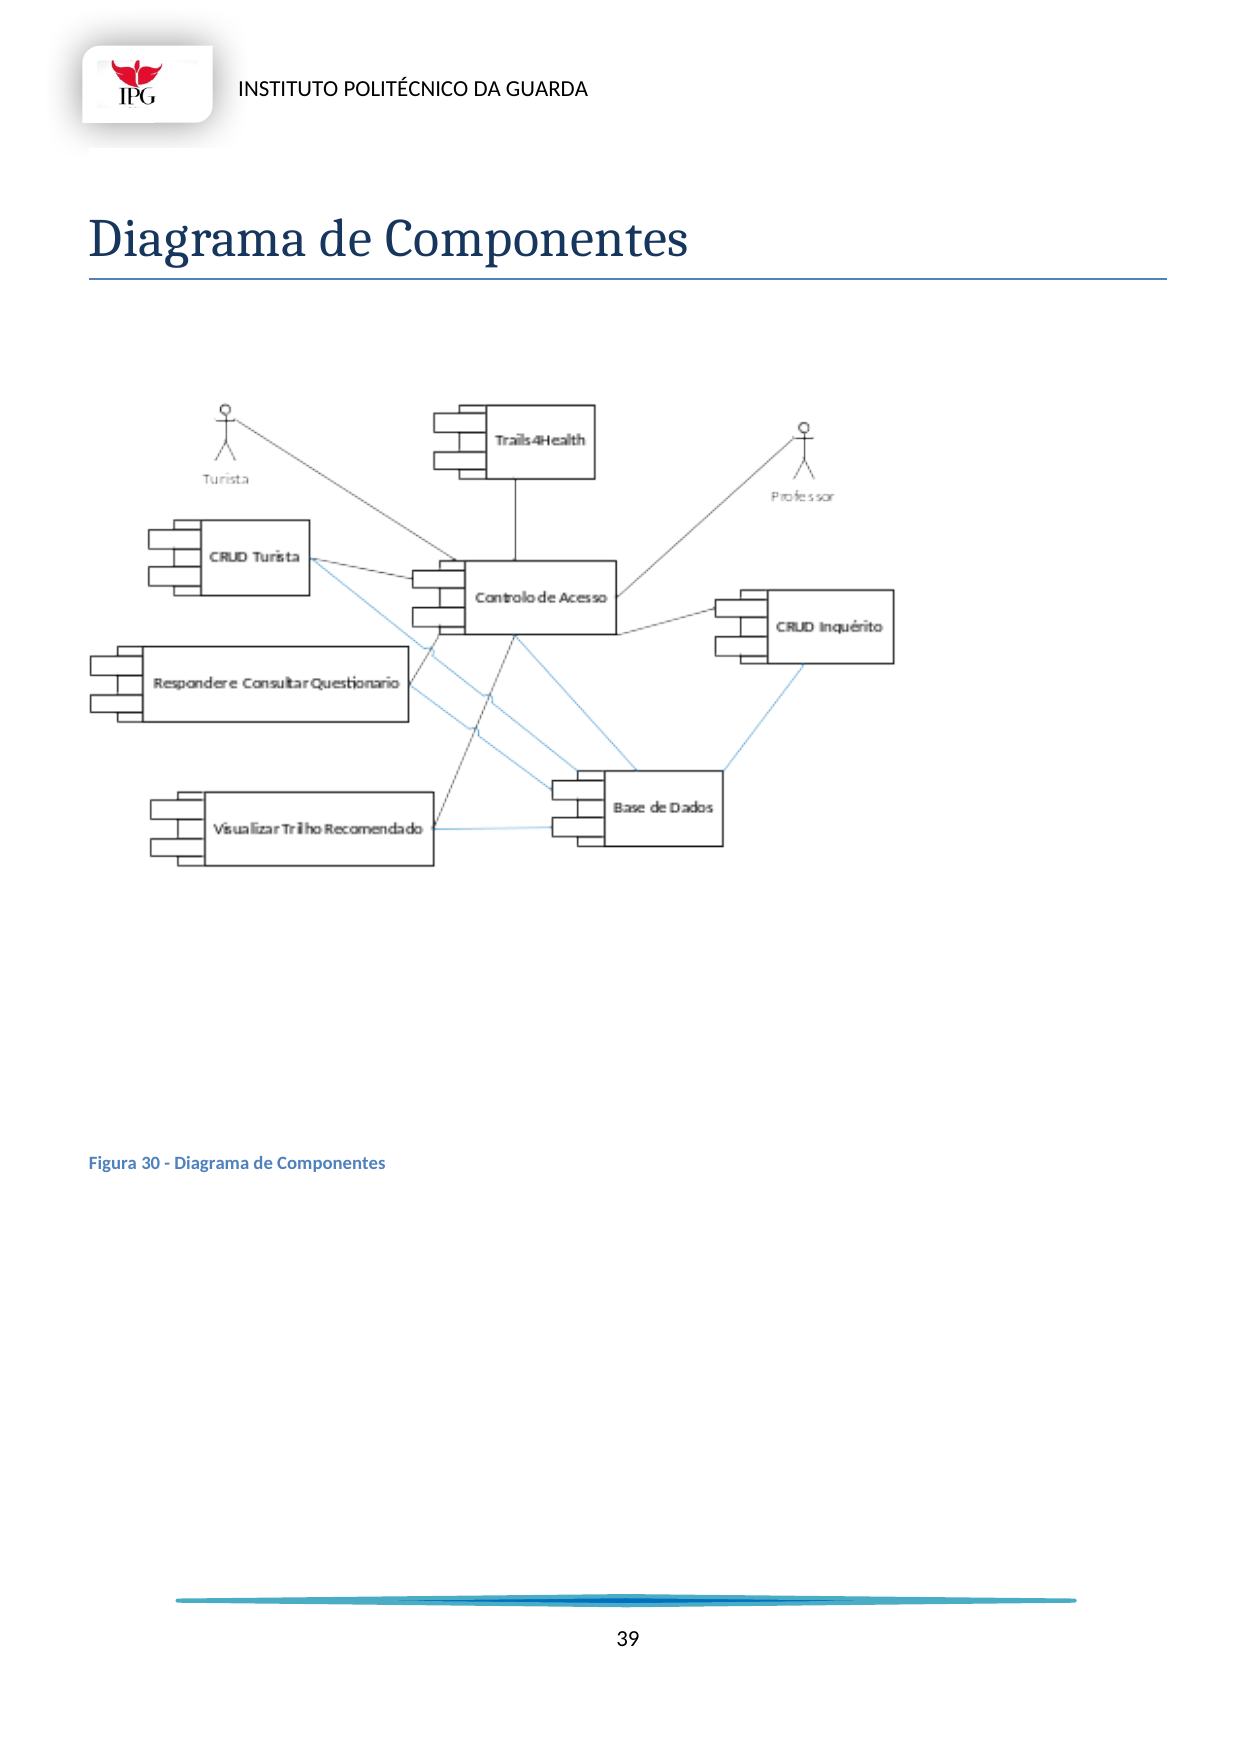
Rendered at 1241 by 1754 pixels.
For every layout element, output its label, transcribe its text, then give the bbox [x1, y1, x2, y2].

title Diagrama de Componentes [89, 208, 1167, 278]
picture [97, 61, 198, 108]
text Figura 30 - Diagrama de Componentes [89, 1151, 1167, 1174]
